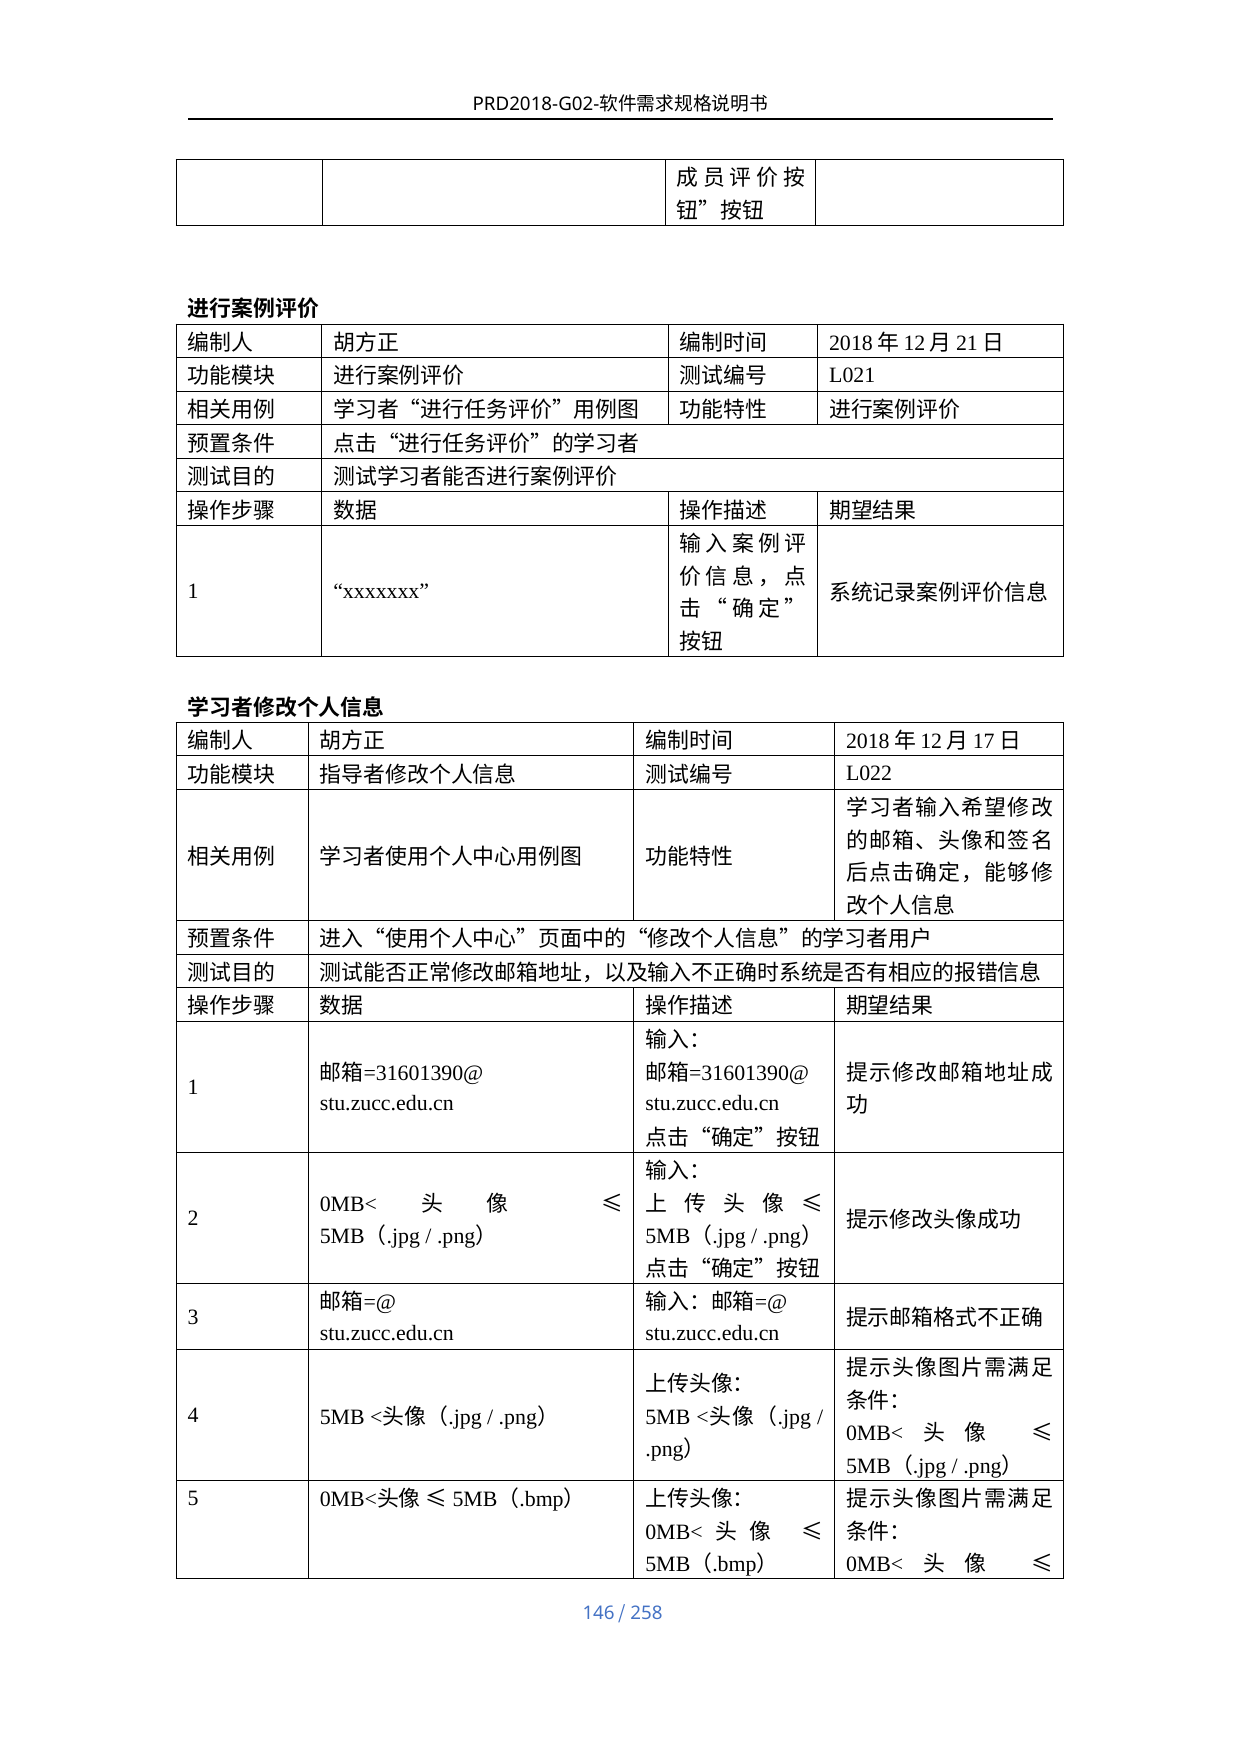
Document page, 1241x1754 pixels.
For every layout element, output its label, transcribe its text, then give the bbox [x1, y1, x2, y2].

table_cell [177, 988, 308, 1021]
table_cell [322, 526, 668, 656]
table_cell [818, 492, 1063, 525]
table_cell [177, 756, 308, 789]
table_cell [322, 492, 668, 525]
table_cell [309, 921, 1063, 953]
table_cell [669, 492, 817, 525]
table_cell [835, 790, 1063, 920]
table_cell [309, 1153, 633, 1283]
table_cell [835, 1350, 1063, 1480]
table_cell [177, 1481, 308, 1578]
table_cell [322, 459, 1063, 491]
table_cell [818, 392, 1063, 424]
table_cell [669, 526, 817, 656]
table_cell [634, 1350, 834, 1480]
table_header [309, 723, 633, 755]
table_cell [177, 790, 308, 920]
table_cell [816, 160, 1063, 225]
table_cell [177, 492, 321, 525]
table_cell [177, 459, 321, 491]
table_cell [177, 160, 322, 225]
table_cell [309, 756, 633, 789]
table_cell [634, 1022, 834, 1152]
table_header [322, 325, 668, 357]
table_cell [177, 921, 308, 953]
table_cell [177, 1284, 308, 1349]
text 进行案例评价 [187, 291, 1053, 323]
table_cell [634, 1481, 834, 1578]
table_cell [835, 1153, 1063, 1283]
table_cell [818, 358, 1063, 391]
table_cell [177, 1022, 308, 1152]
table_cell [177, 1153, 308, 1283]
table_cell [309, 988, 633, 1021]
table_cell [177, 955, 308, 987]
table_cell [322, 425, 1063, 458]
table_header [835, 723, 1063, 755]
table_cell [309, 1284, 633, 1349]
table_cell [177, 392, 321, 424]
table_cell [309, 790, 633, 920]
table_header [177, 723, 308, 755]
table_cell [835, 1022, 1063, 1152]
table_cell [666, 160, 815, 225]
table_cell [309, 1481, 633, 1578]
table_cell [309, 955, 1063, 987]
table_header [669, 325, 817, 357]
text 学习者修改个人信息 [187, 689, 1053, 722]
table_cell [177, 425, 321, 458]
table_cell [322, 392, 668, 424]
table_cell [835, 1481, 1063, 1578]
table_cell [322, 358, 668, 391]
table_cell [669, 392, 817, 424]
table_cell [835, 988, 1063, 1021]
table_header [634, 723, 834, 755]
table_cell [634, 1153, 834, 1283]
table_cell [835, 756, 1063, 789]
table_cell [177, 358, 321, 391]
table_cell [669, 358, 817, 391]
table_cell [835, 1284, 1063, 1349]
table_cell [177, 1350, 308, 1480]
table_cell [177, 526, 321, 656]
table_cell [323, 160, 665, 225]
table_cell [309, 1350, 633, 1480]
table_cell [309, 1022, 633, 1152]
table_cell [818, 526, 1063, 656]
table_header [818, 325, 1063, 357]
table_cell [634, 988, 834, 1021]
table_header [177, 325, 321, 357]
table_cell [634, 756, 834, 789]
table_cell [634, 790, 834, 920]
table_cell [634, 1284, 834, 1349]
